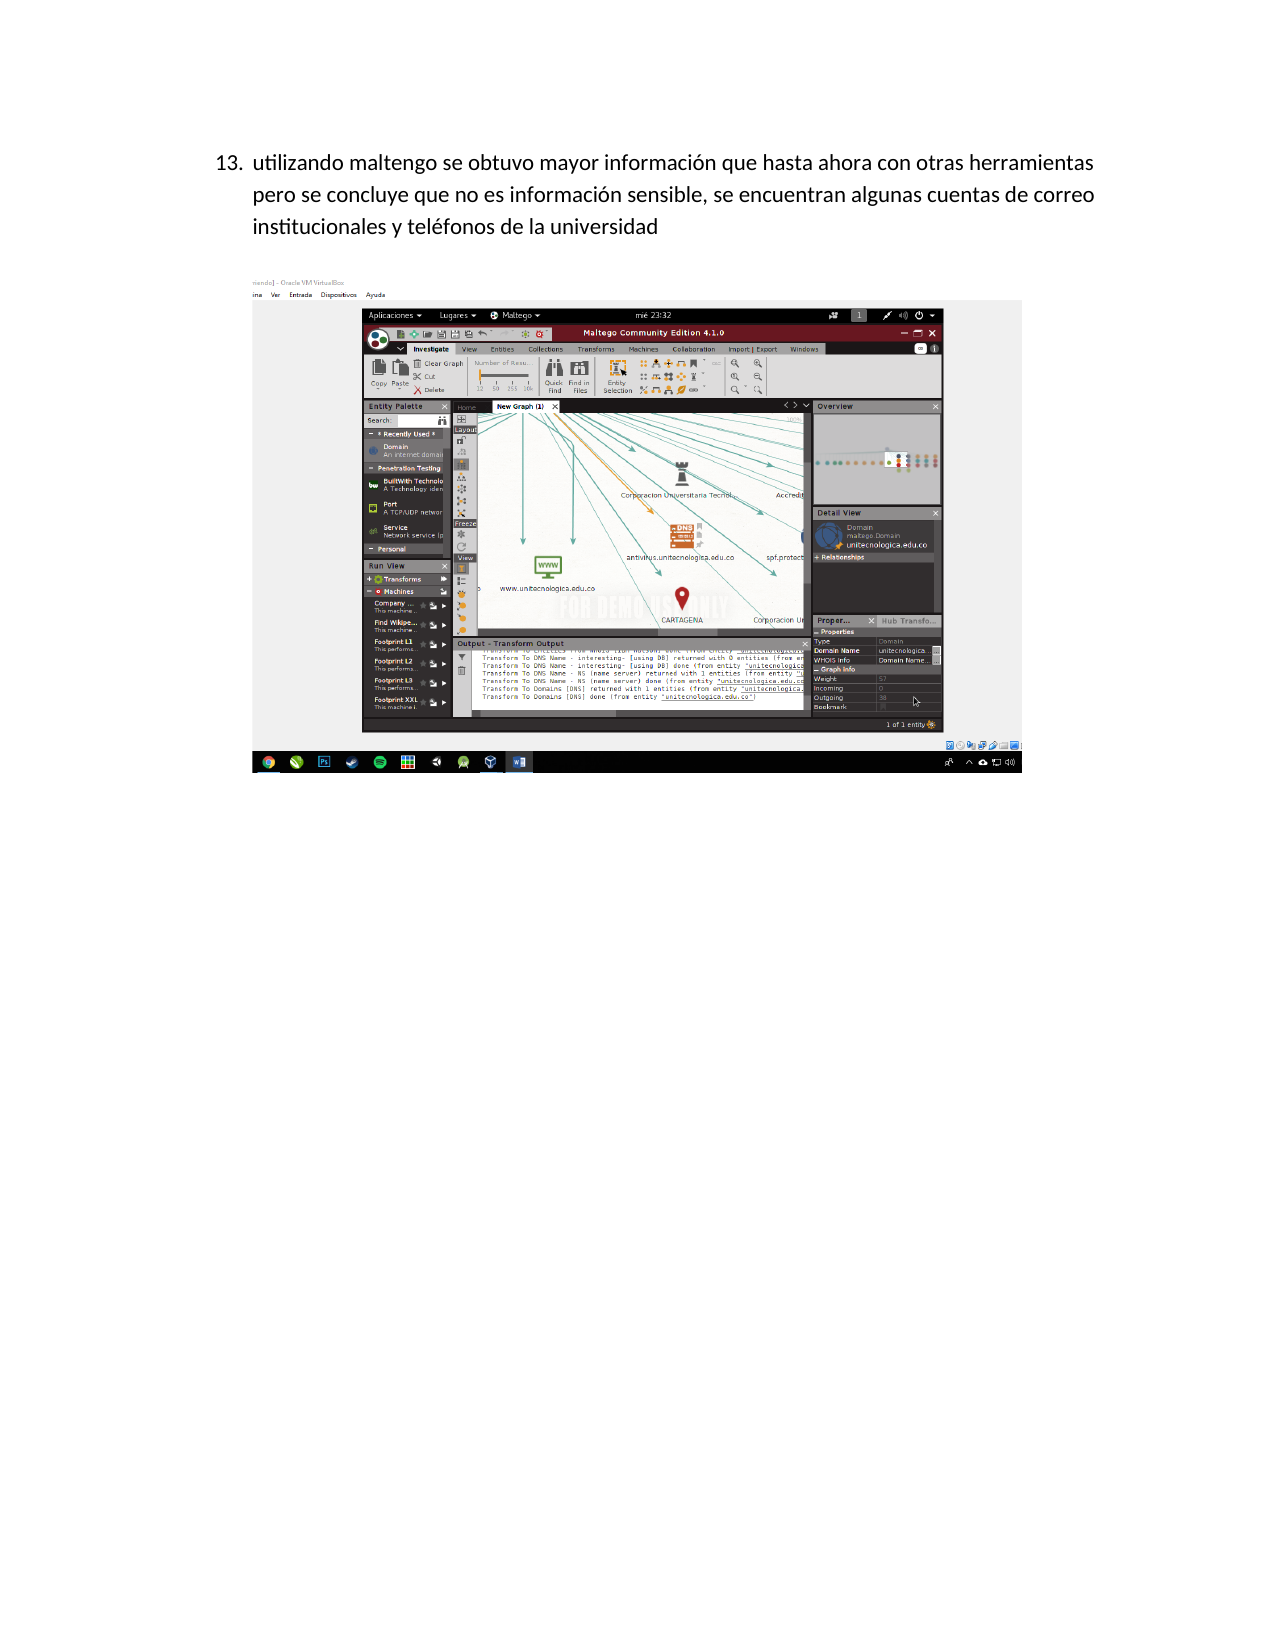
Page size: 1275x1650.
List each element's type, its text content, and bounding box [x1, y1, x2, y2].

list utilizando maltengo se obtuvo mayor información que hasta ahora con otras herramientas pero se concluye que no es información sensible, se encuentran algunas cuentas de correo institucionales y teléfonos de la universidad [215, 148, 1098, 240]
picture [252, 276, 1022, 773]
